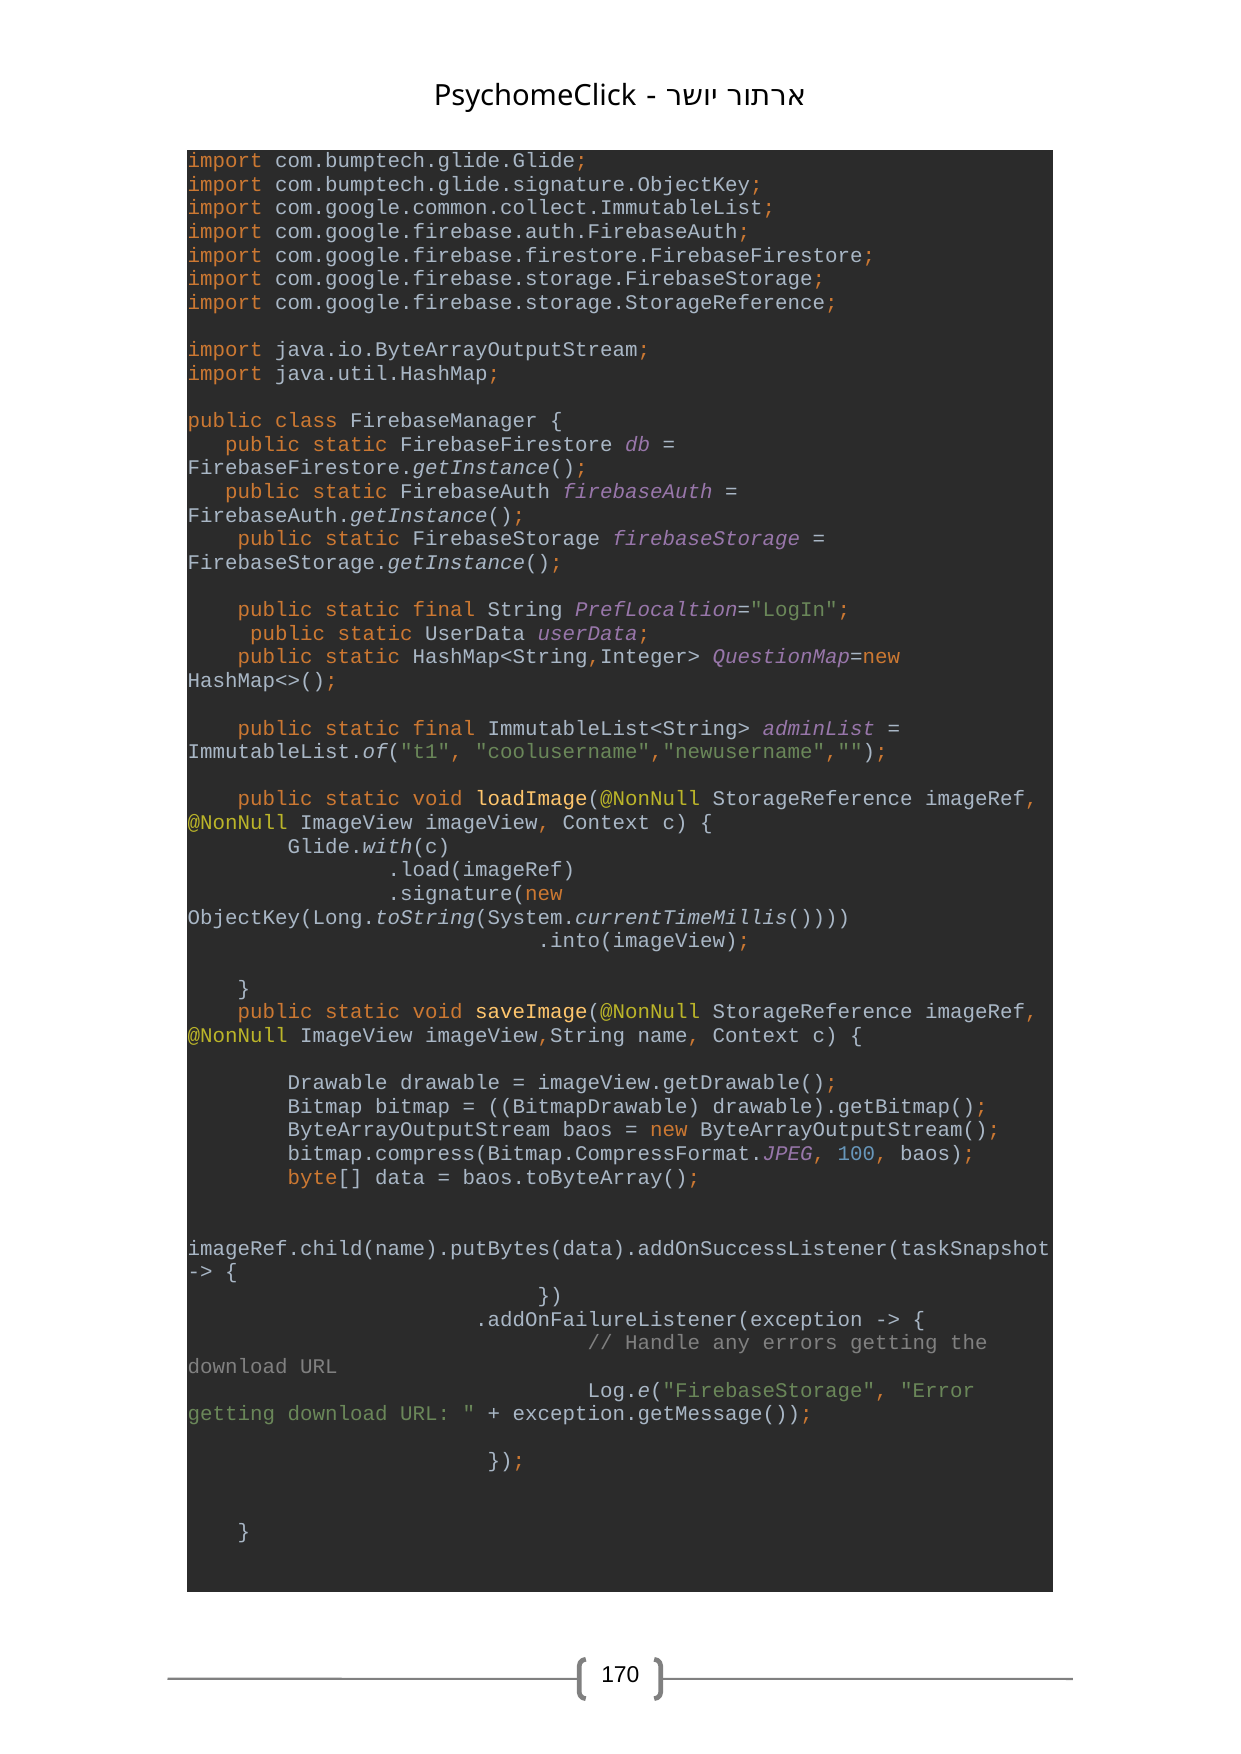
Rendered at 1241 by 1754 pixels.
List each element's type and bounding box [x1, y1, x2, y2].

text [187, 150, 1053, 1592]
